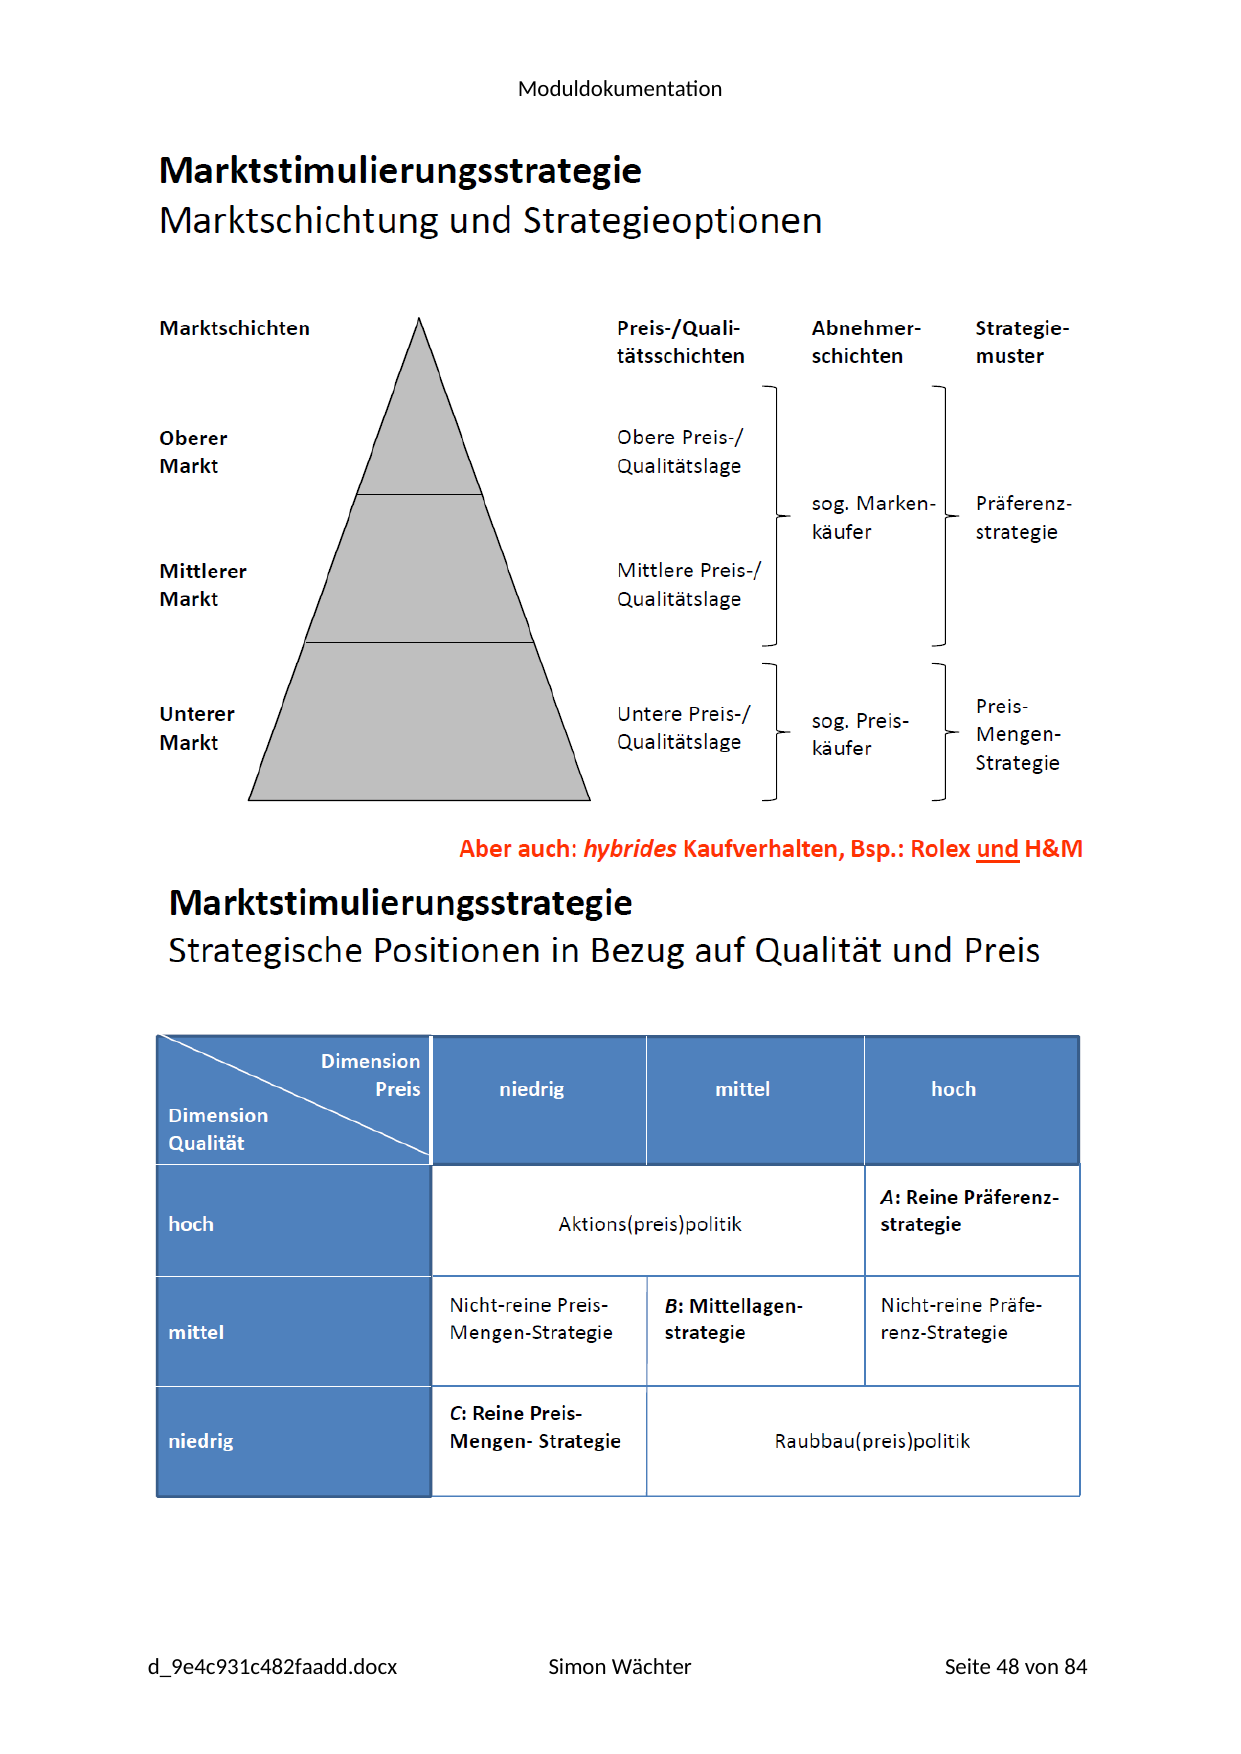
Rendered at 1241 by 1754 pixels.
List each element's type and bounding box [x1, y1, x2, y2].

picture [147, 882, 1093, 1507]
picture [147, 147, 1093, 864]
